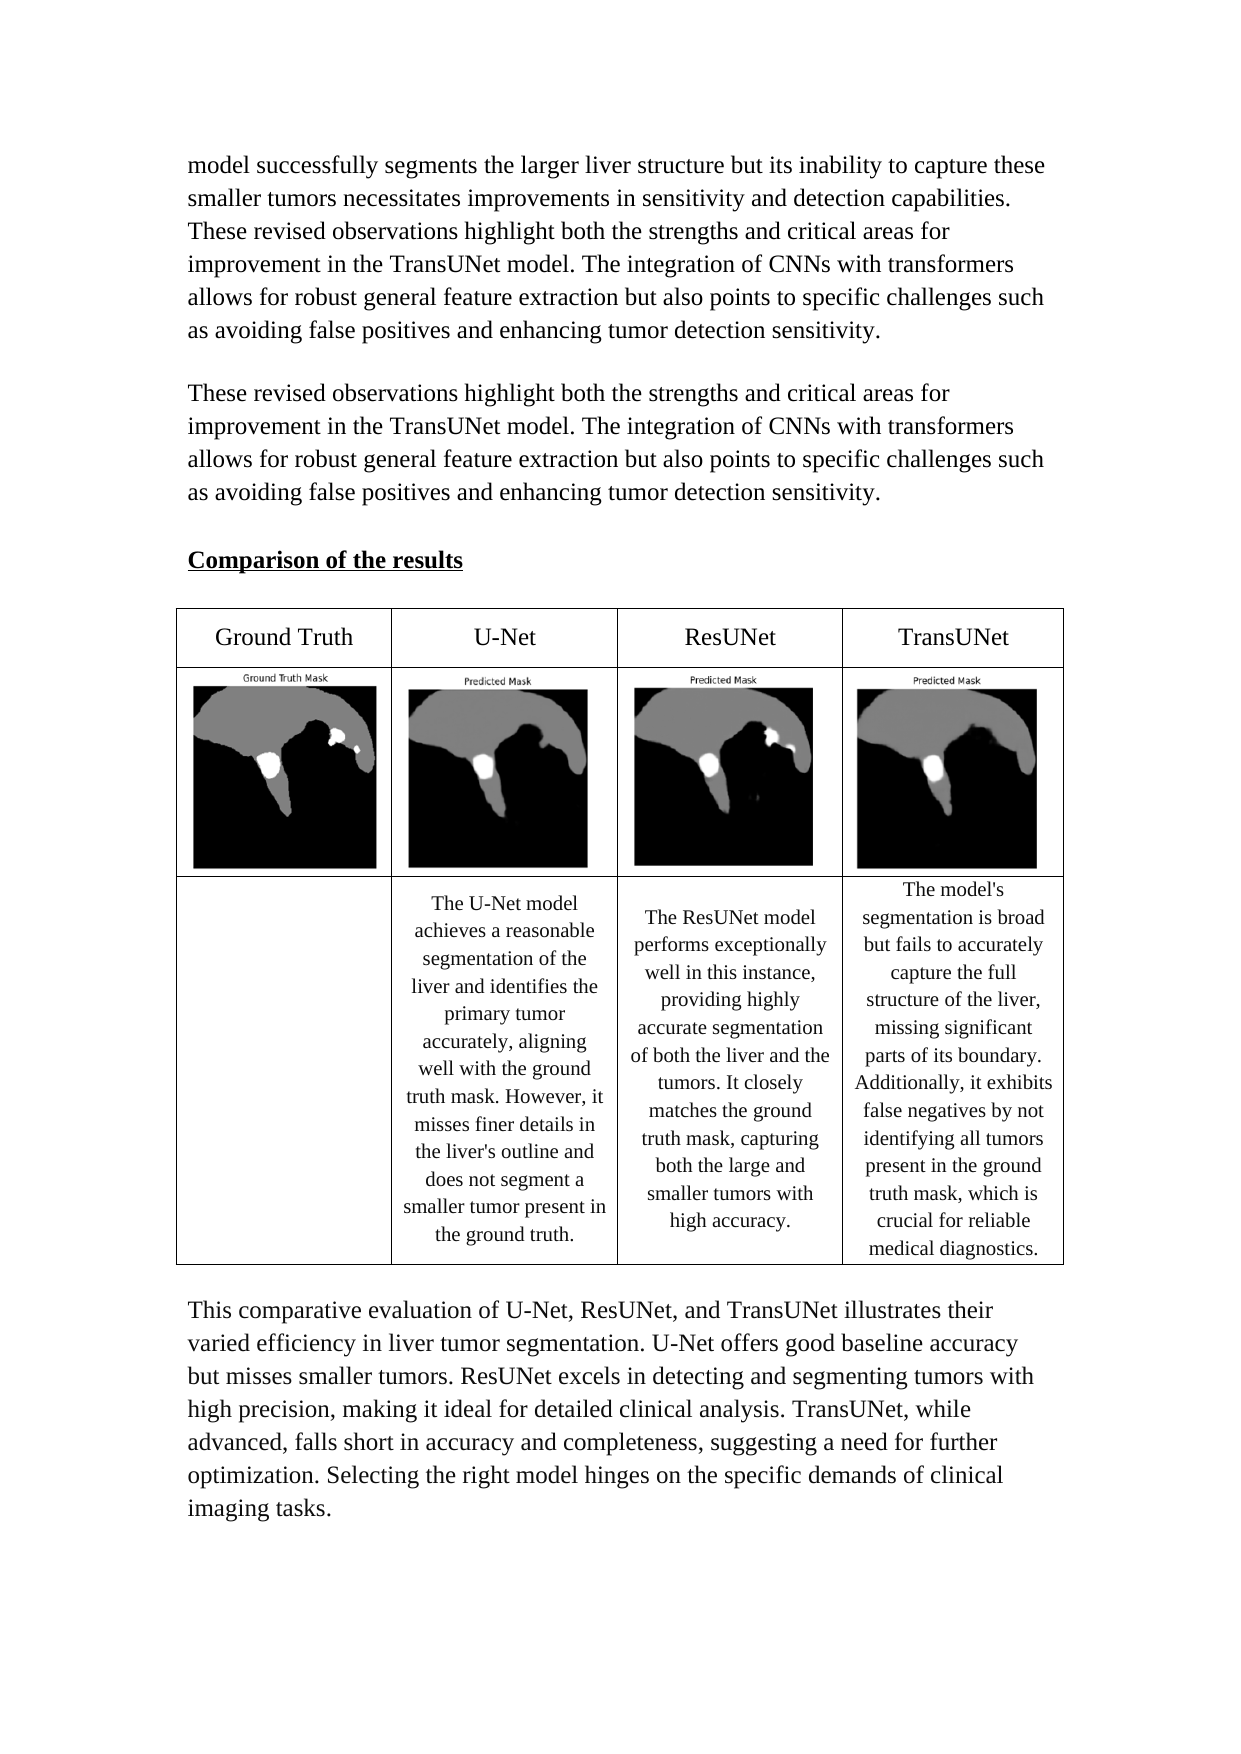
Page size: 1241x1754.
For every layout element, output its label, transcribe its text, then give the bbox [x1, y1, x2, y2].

table_header Ground Truth [177, 609, 391, 667]
table_cell [177, 668, 391, 876]
picture [628, 669, 819, 871]
table_cell [843, 668, 1063, 876]
subtitle Comparison of the results [187, 545, 1053, 573]
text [187, 150, 1053, 212]
table_header ResUNet [618, 609, 842, 667]
table_cell The U-Net model achieves a reasonable segmentation of the liver and identifies the primary tumor accurately, aligning well with the ground truth mask. However, it misses finer details in the liver's outline and does not segment a smaller tumor present in the ground truth. [392, 877, 617, 1264]
table_cell The model's segmentation is broad but fails to accurately capture the full structure of the liver, missing significant parts of its boundary. Additionally, it exhibits false negatives by not identifying all tumors present in the ground truth mask, which is crucial for reliable medical diagnostics. [843, 877, 1063, 1264]
text This comparative evaluation of U-Net, ResUNet, and TransUNet illustrates their varied efficiency in liver tumor segmentation. U-Net offers good baseline accuracy but misses smaller tumors. ResUNet excels in detecting and segmenting tumors with high precision, making it ideal for detailed clinical analysis. TransUNet, while advanced, falls short in accuracy and completeness, suggesting a need for further optimization. Selecting the right model hinges on the specific demands of clinical imaging tasks. [187, 1295, 1053, 1522]
picture [403, 668, 594, 872]
table_header TransUNet [843, 609, 1063, 667]
table_cell [618, 668, 842, 876]
table_cell [177, 877, 391, 1264]
table_cell [392, 668, 617, 876]
table_cell The ResUNet model performs exceptionally well in this instance, providing highly accurate segmentation of both the liver and the tumors. It closely matches the ground truth mask, capturing both the large and smaller tumors with high accuracy. [618, 877, 842, 1264]
text These revised observations highlight both the strengths and critical areas for improvement in the TransUNet model. The integration of CNNs with transformers allows for robust general feature extraction but also points to specific challenges such as avoiding false positives and enhancing tumor detection sensitivity. [187, 378, 1053, 506]
text These revised observations highlight both the strengths and critical areas for improvement in the TransUNet model. The integration of CNNs with transformers allows for robust general feature extraction but also points to specific challenges such as avoiding false positives and enhancing tumor detection sensitivity. [187, 216, 1053, 344]
table_header U-Net [392, 609, 617, 667]
picture [854, 670, 1041, 870]
picture [187, 668, 381, 871]
